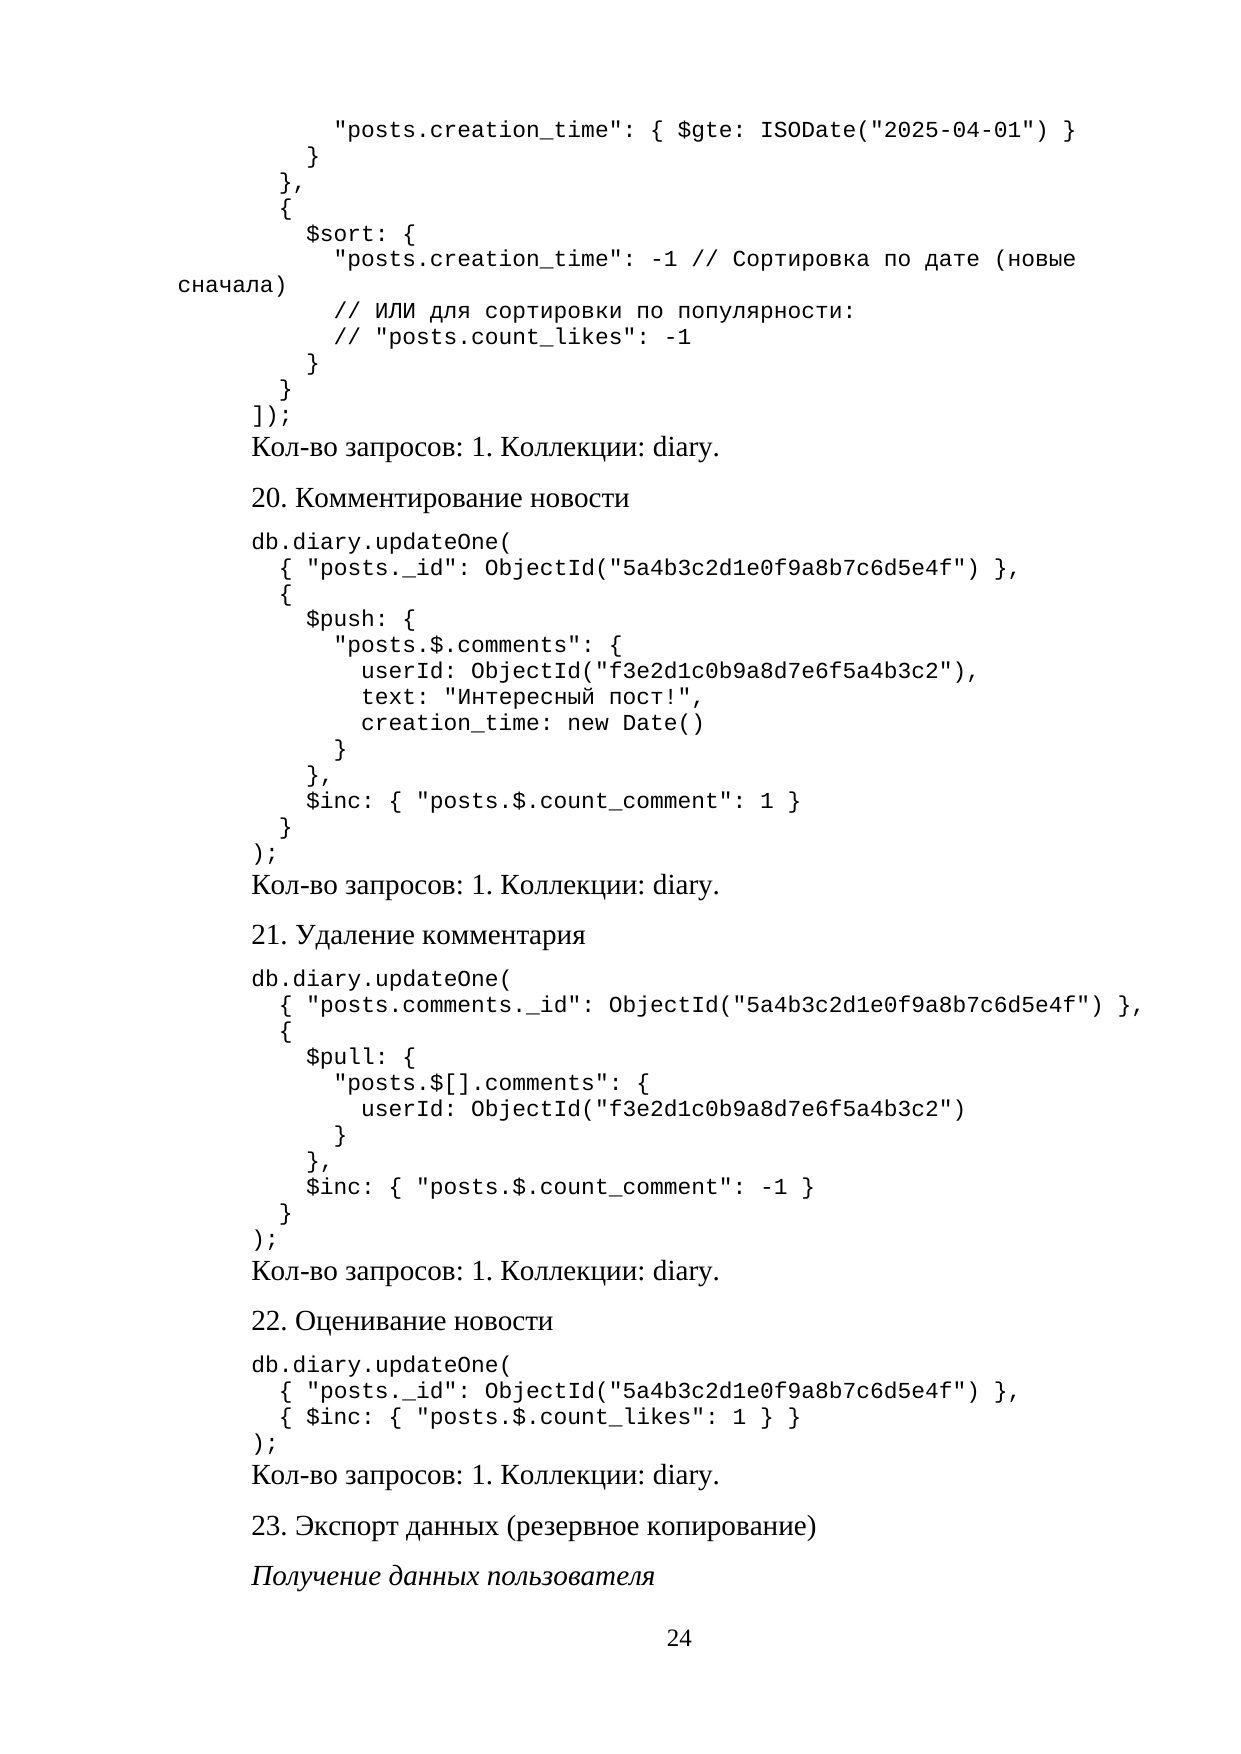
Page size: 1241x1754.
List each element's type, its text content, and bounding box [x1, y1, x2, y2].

text $pull: { [177, 1046, 1181, 1072]
text { $inc: { "posts.$.count_likes": 1 } } [177, 1406, 1181, 1432]
text { [177, 196, 1181, 222]
text "posts.creation_time": { $gte: ISODate("2025-04-01") } [177, 118, 1181, 144]
text text: "Интересный пост!", [177, 686, 1181, 712]
text } [177, 1201, 1181, 1227]
text // "posts.count_likes": -1 [177, 326, 1181, 352]
text { "posts._id": ObjectId("5a4b3c2d1e0f9a8b7c6d5e4f") }, [177, 556, 1181, 582]
text }, [177, 763, 1181, 789]
text ); [177, 1227, 1181, 1253]
text }, [177, 170, 1181, 196]
text "posts.creation_time": -1 // Сортировка по дате (новые сначала) [177, 248, 1181, 300]
text $push: { [177, 608, 1181, 634]
text { "posts._id": ObjectId("5a4b3c2d1e0f9a8b7c6d5e4f") }, [177, 1380, 1181, 1406]
text 22. Оценивание новости [177, 1303, 1181, 1337]
text "posts.$[].comments": { [177, 1072, 1181, 1097]
text } [177, 352, 1181, 377]
text 21. Удаление комментария [177, 917, 1181, 951]
text ); [177, 1432, 1181, 1457]
text }, [177, 1149, 1181, 1175]
text "posts.$.comments": { [177, 634, 1181, 660]
text Кол-во запросов: 1. Коллекции: diary. [177, 1457, 1181, 1491]
text 20. Комментирование новости [177, 480, 1181, 513]
text { [177, 1020, 1181, 1046]
text } [177, 737, 1181, 763]
text Кол-во запросов: 1. Коллекции: diary. [177, 1253, 1181, 1287]
text userId: ObjectId("f3e2d1c0b9a8d7e6f5a4b3c2"), [177, 660, 1181, 686]
text } [177, 144, 1181, 170]
text db.diary.updateOne( [177, 968, 1181, 994]
text $inc: { "posts.$.count_comment": 1 } [177, 789, 1181, 815]
text db.diary.updateOne( [177, 1354, 1181, 1380]
text } [177, 377, 1181, 403]
text // ИЛИ для сортировки по популярности: [177, 300, 1181, 326]
text creation_time: new Date() [177, 712, 1181, 737]
text { "posts.comments._id": ObjectId("5a4b3c2d1e0f9a8b7c6d5e4f") }, [177, 994, 1181, 1020]
text Получение данных пользователя [177, 1558, 1181, 1592]
text } [177, 815, 1181, 841]
text ); [177, 841, 1181, 867]
text ]); [177, 403, 1181, 429]
text { [177, 582, 1181, 608]
text } [177, 1123, 1181, 1149]
text Кол-во запросов: 1. Коллекции: diary. [177, 867, 1181, 901]
text 23. Экспорт данных (резервное копирование) [177, 1508, 1181, 1541]
text db.diary.updateOne( [177, 530, 1181, 556]
text Кол-во запросов: 1. Коллекции: diary. [177, 429, 1181, 463]
text $inc: { "posts.$.count_comment": -1 } [177, 1175, 1181, 1201]
text $sort: { [177, 222, 1181, 248]
text userId: ObjectId("f3e2d1c0b9a8d7e6f5a4b3c2") [177, 1097, 1181, 1123]
